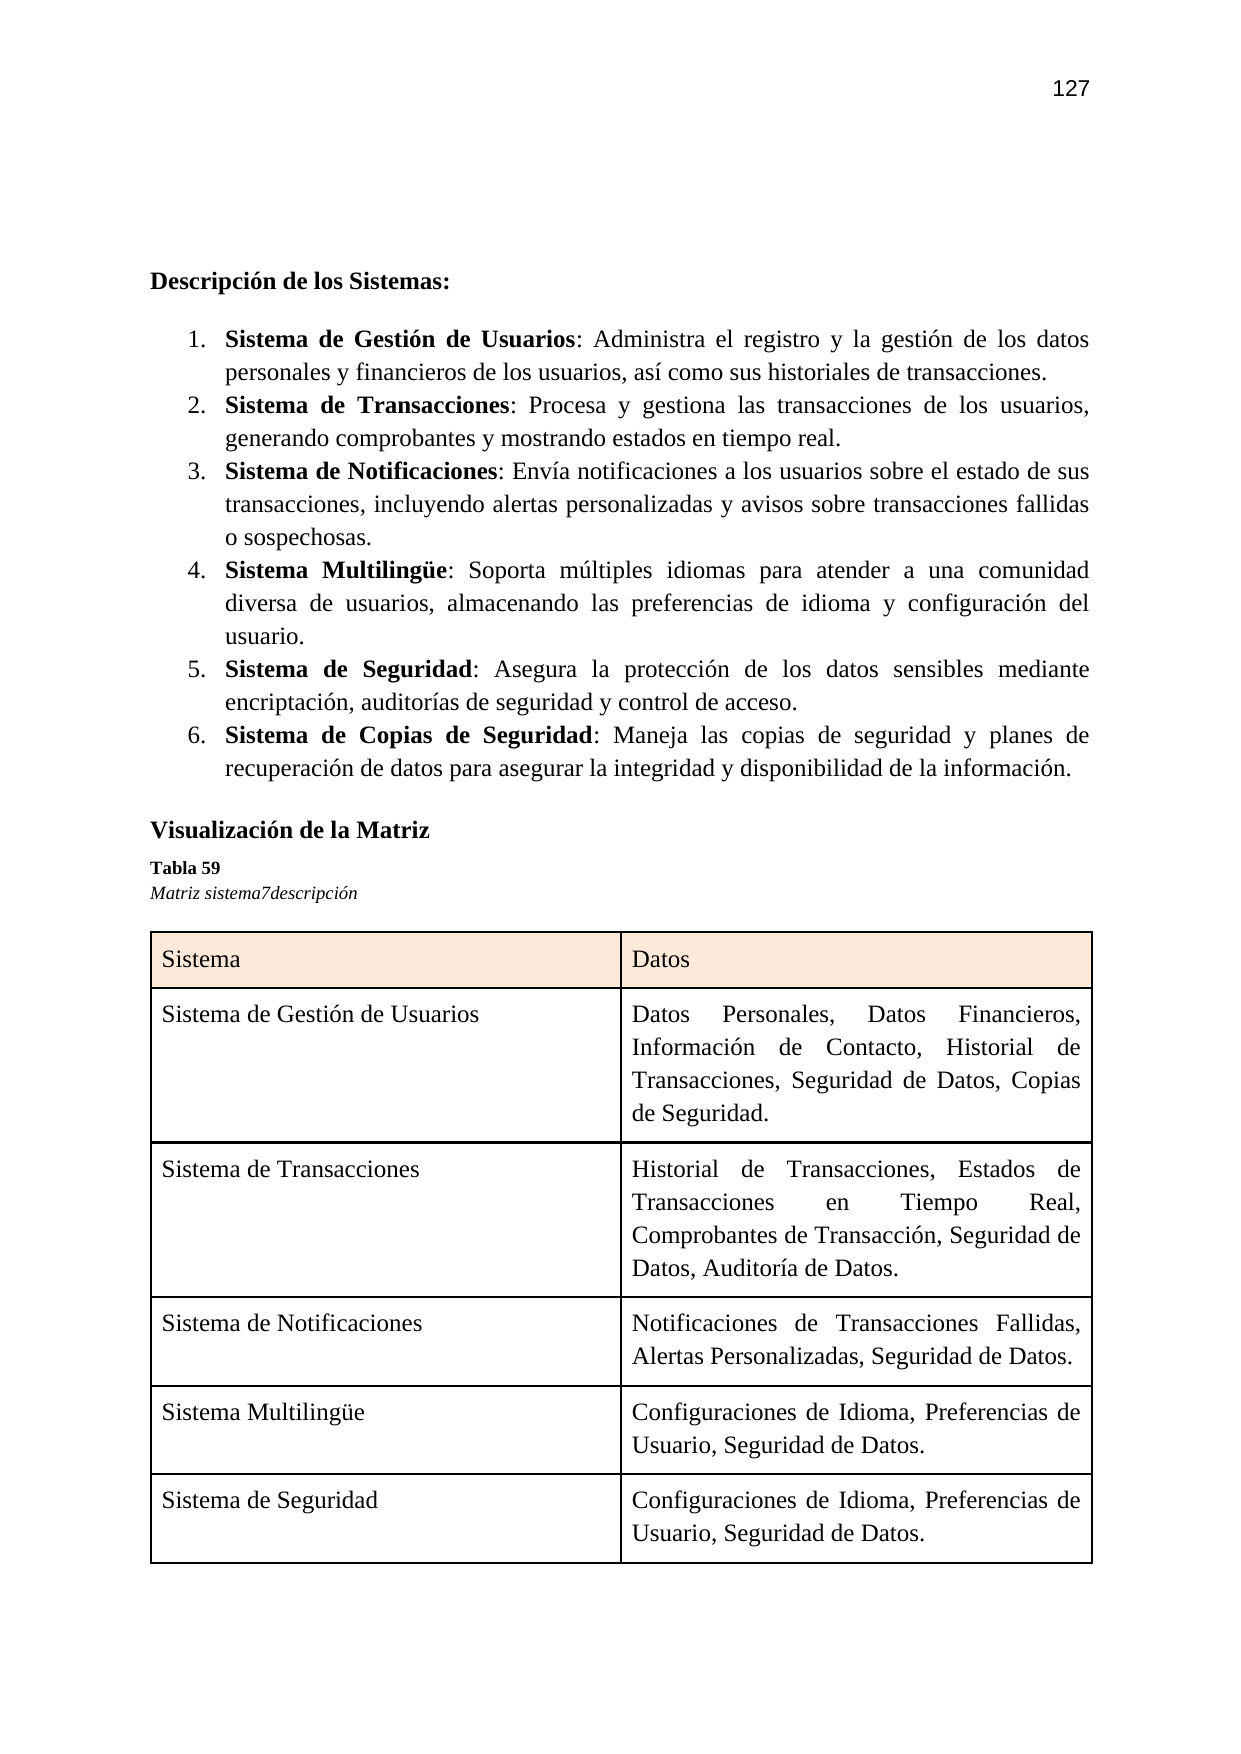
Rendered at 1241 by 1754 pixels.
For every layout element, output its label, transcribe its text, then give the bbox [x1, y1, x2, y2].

subtitle Descripción de los Sistemas: [150, 266, 1090, 295]
text Tabla 59 [150, 857, 1090, 878]
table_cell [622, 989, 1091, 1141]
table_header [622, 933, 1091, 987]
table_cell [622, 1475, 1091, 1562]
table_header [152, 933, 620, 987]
list Sistema de Copias de Seguridad: Maneja las copias de seguridad y planes de recuperación de datos para asegurar la integridad y disponibilidad de la información. [187, 720, 1090, 782]
list Sistema de Seguridad: Asegura la protección de los datos sensibles mediante encriptación, auditorías de seguridad y control de acceso. [187, 654, 1090, 716]
list Sistema de Transacciones: Procesa y gestiona las transacciones de los usuarios, generando comprobantes y mostrando estados en tiempo real. [187, 390, 1090, 452]
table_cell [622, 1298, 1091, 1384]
text Matriz sistema7descripción [150, 882, 1090, 903]
list Sistema de Gestión de Usuarios: Administra el registro y la gestión de los datos personales y financieros de los usuarios, así como sus historiales de transacciones. [187, 324, 1090, 386]
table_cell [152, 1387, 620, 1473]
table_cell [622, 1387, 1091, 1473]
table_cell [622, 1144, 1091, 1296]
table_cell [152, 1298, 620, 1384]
list Sistema Multilingüe: Soporta múltiples idiomas para atender a una comunidad diversa de usuarios, almacenando las preferencias de idioma y configuración del usuario. [187, 555, 1090, 650]
list Sistema de Notificaciones: Envía notificaciones a los usuarios sobre el estado de sus transacciones, incluyendo alertas personalizadas y avisos sobre transacciones fallidas o sospechosas. [187, 456, 1090, 551]
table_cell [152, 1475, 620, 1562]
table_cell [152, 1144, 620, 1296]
subtitle Visualización de la Matriz [150, 816, 1090, 844]
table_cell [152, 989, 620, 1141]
